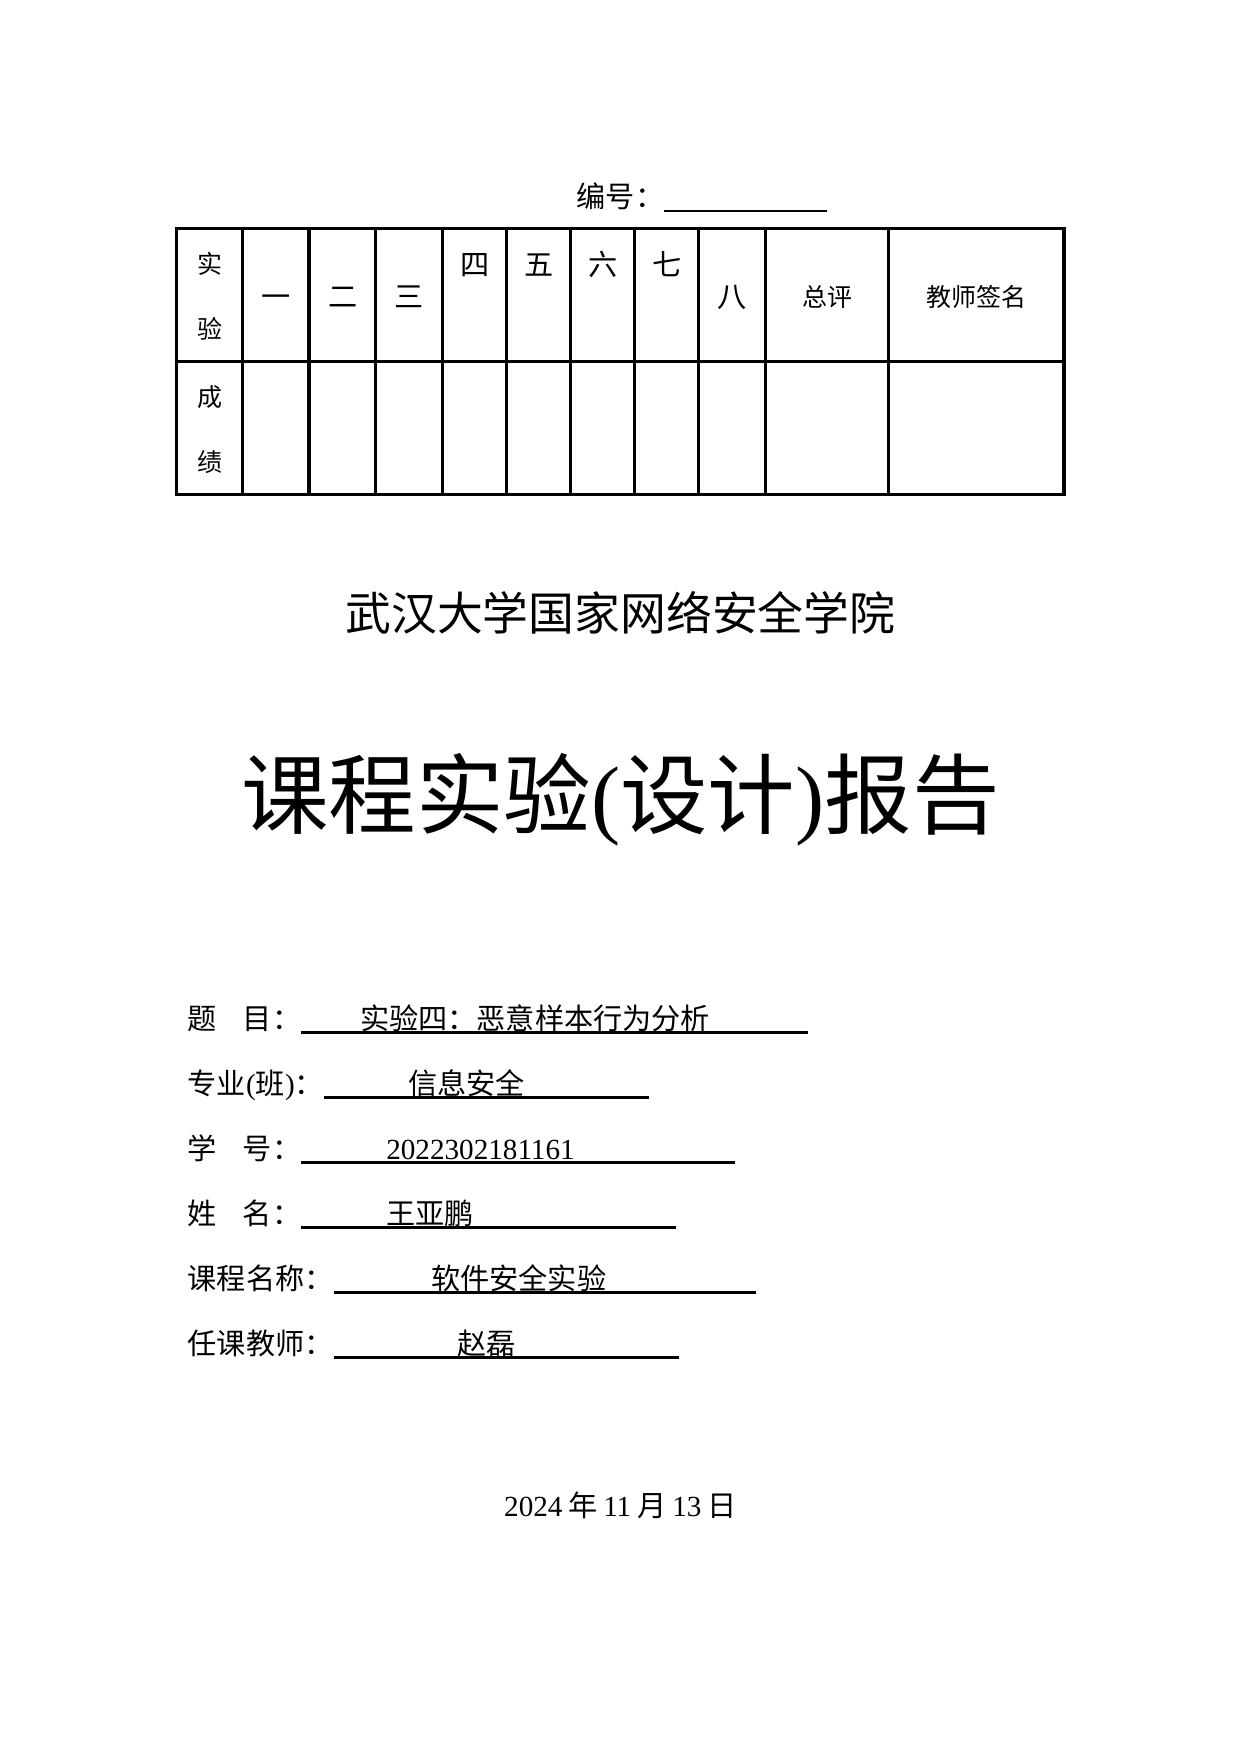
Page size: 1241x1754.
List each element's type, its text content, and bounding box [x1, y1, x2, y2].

table_header 七 [636, 230, 697, 360]
text 姓 名： 王亚鹏 [187, 1179, 1053, 1244]
table_cell [572, 363, 633, 493]
table_cell [890, 363, 1062, 493]
table_header 实验 [178, 230, 241, 360]
text 学 号： 2022302181161 [187, 1114, 1053, 1179]
table_header 二 [311, 230, 374, 360]
table_cell [244, 363, 307, 493]
text 题 目： 实验四：恶意样本行为分析 [187, 984, 1053, 1049]
table_header 六 [572, 230, 633, 360]
table_cell [377, 363, 441, 493]
table_header 五 [508, 230, 569, 360]
text 编号： [187, 162, 1053, 227]
text 武汉大学国家网络安全学院 [187, 561, 1053, 659]
text 2024年11月13日 [187, 1471, 1053, 1536]
table_header 教师签名 [890, 230, 1062, 360]
text 课程实验(设计)报告 [187, 724, 1053, 854]
table_cell [508, 363, 569, 493]
table_cell [700, 363, 764, 493]
text 任课教师： 赵磊 [187, 1309, 1053, 1374]
table_cell [311, 363, 374, 493]
text 专业(班)： 信息安全 [187, 1049, 1053, 1114]
table_header 三 [377, 230, 441, 360]
table_cell 成绩 [178, 363, 241, 493]
table_header 八 [700, 230, 764, 360]
table_cell [636, 363, 697, 493]
table_cell [444, 363, 505, 493]
table_cell [767, 363, 887, 493]
table_header 一 [244, 230, 307, 360]
table_header 总评 [767, 230, 887, 360]
text 课程名称： 软件安全实验 [187, 1244, 1053, 1309]
table_header 四 [444, 230, 505, 360]
